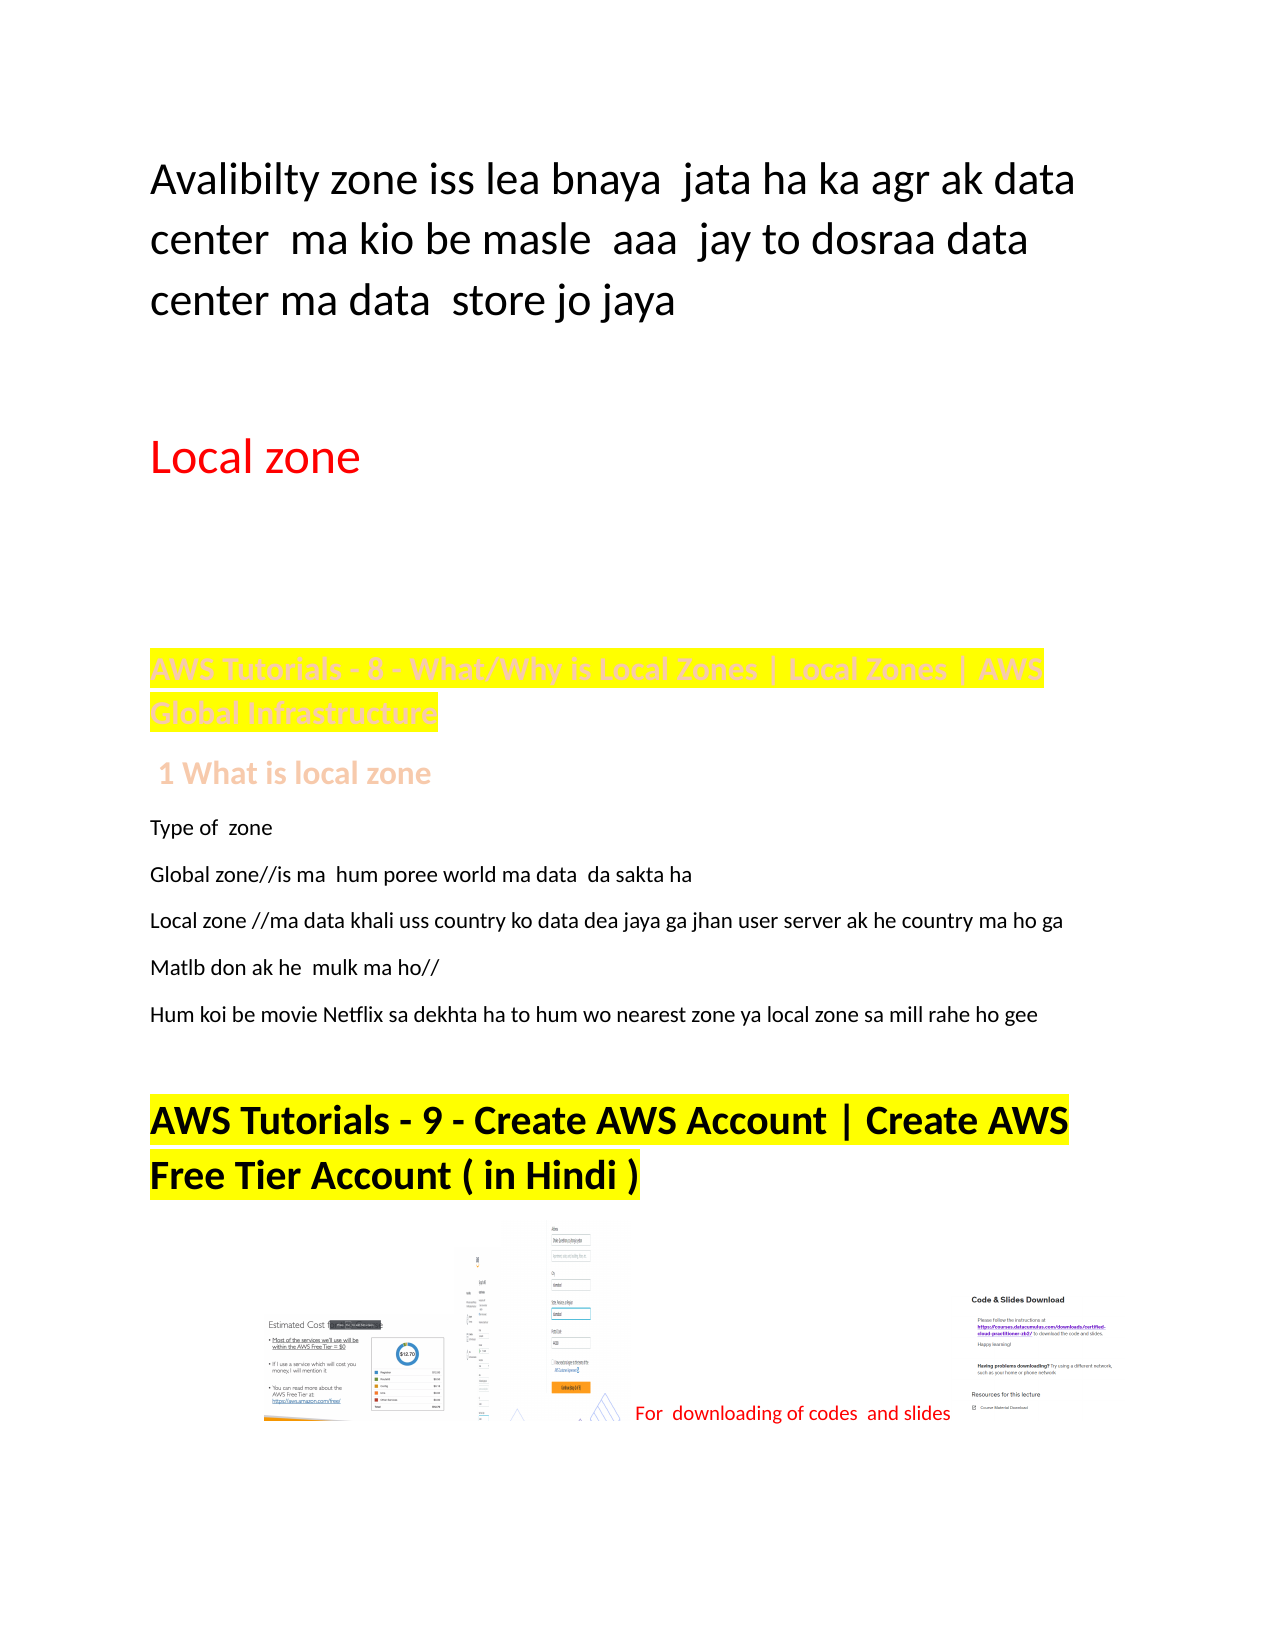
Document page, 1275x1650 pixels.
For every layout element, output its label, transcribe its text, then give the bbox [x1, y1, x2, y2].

text 1 What is local zone [150, 752, 1125, 793]
text AWS Tutorials - 8 - What/Why is Local Zones | Local Zones | AWS Global Infrastructure [150, 648, 1125, 732]
picture [951, 1296, 1125, 1421]
text Hum koi be movie Netflix sa dekhta ha to hum wo nearest zone ya local zone sa mill rahe ho gee [150, 1000, 1125, 1028]
picture [264, 1220, 631, 1421]
text Avalibilty zone iss lea bnaya jata ha ka agr ak data center ma kio be masle aaa jay to dosraa data center ma data store jo jaya [150, 150, 1125, 327]
text Matlb don ak he mulk ma ho// [150, 953, 1125, 982]
text Local zone [150, 424, 1125, 486]
text AWS Tutorials - 9 - Create AWS Account | Create AWS Free Tier Account ( in Hindi ) [150, 1094, 1125, 1200]
text Type of zone [150, 813, 1125, 841]
text Global zone//is ma hum poree world ma data da sakta ha [150, 860, 1125, 888]
text Local zone //ma data khali uss country ko data dea jaya ga jhan user server ak he country ma ho ga [150, 907, 1125, 935]
